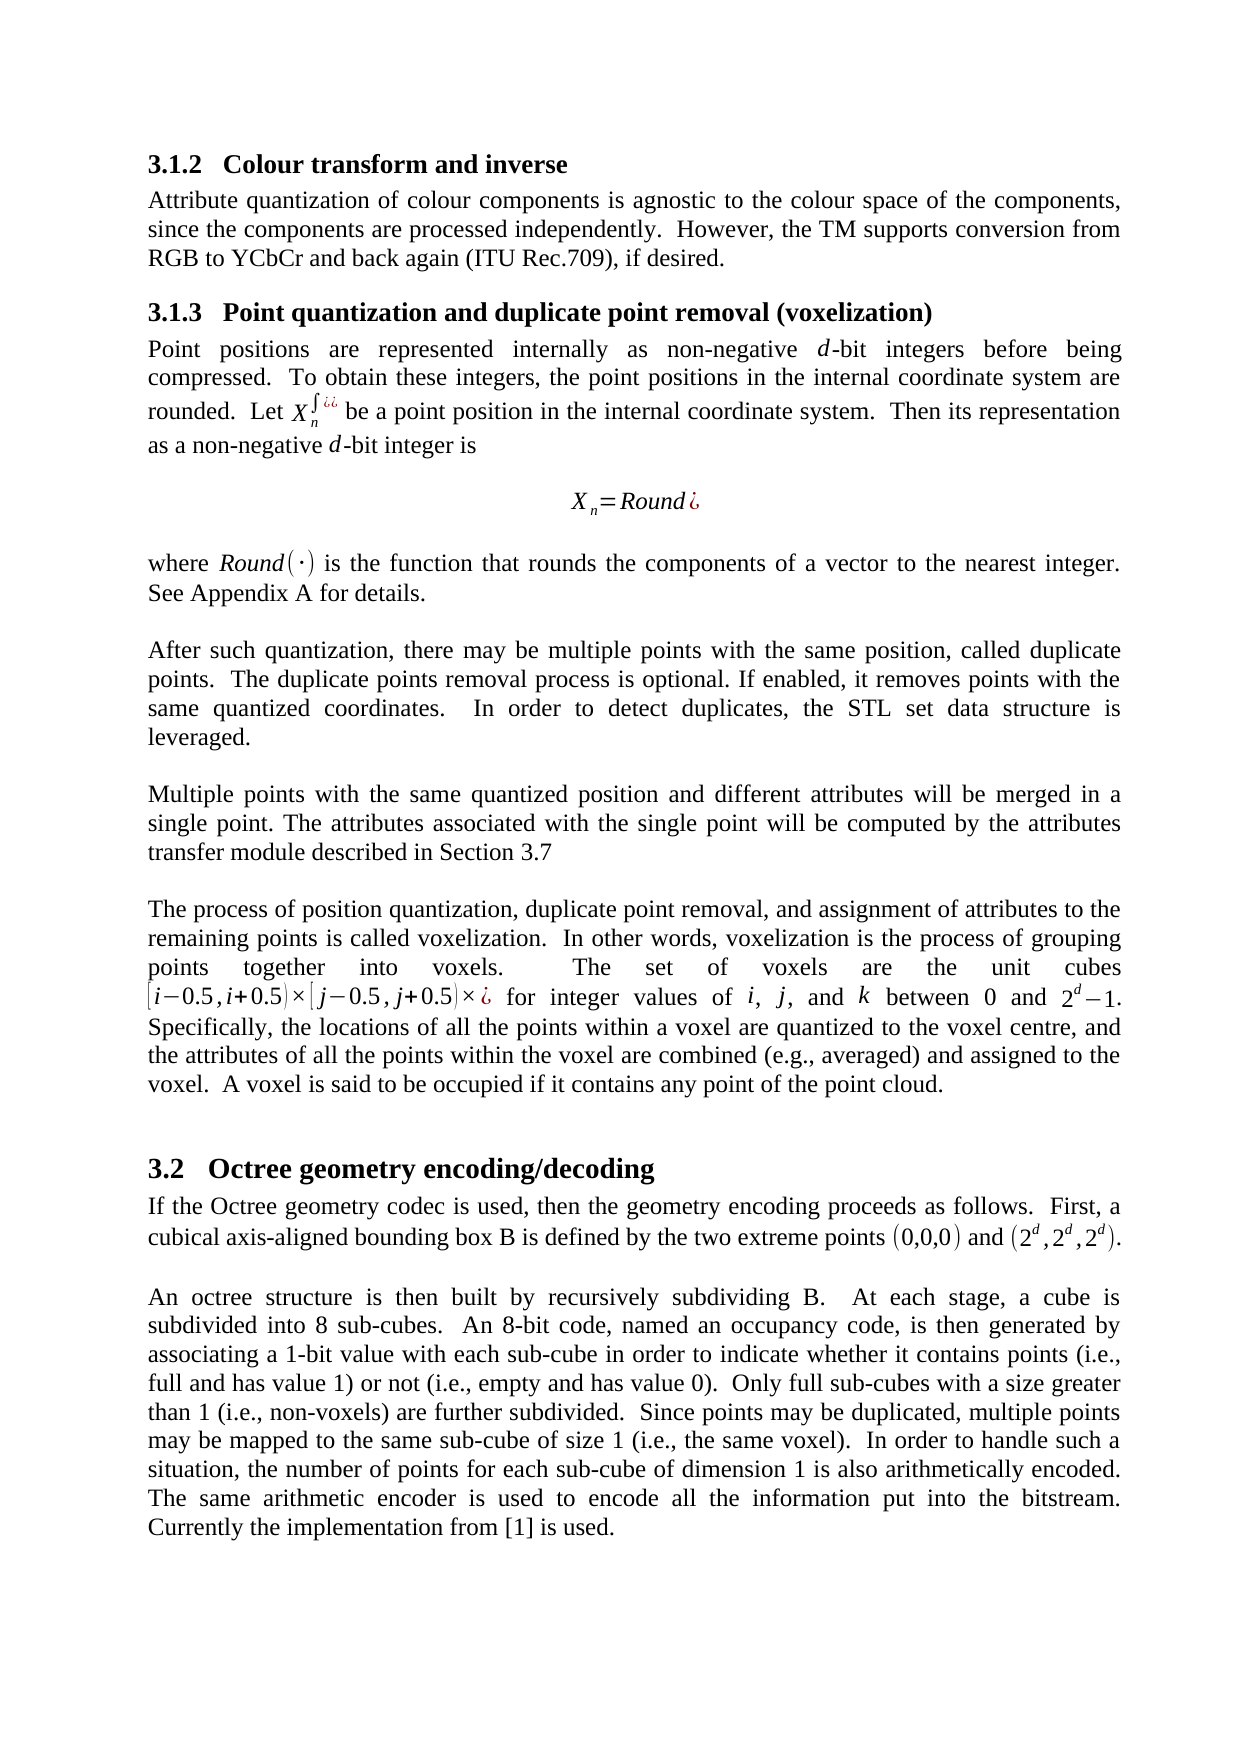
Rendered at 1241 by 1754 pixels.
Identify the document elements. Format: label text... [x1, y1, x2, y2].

text Point positions are represented internally as non-negative -bit integers before being compressed. To obtain these integers, the point positions in the internal coordinate system are rounded. Let be a point position in the internal coordinate system. Then its representation as a non-negative -bit integer is [148, 334, 1122, 459]
subtitle Point quantization and duplicate point removal (voxelization) [148, 296, 1122, 327]
subtitle Octree geometry encoding/decoding [148, 1152, 1122, 1185]
text where is the function that rounds the components of a vector to the nearest integer. See Appendix A for details. [148, 548, 1122, 607]
text After such quantization, there may be multiple points with the same position, called duplicate points. The duplicate points removal process is optional. If enabled, it removes points with the same quantized coordinates. In order to detect duplicates, the STL set data structure is leveraged. [148, 635, 1122, 750]
text An octree structure is then built by recursively subdividing B. At each stage, a cube is subdivided into 8 sub-cubes. An 8-bit code, named an occupancy code, is then generated by associating a 1-bit value with each sub-cube in order to indicate whether it contains points (i.e., full and has value 1) or not (i.e., empty and has value 0). Only full sub-cubes with a size greater than 1 (i.e., non-voxels) are further subdivided. Since points may be duplicated, multiple points may be mapped to the same sub-cube of size 1 (i.e., the same voxel). In order to handle such a situation, the number of points for each sub-cube of dimension 1 is also arithmetically encoded. The same arithmetic encoder is used to encode all the information put into the bitstream. Currently the implementation from [1] is used. [148, 1282, 1122, 1541]
text Multiple points with the same quantized position and different attributes will be merged in a single point. The attributes associated with the single point will be computed by the attributes transfer module described in Section 3.7 [148, 779, 1122, 865]
text Attribute quantization of colour components is agnostic to the colour space of the components, since the components are processed independently. However, the TM supports conversion from RGB to YCbCr and back again (ITU Rec.709), if desired. [148, 185, 1122, 271]
text If the Octree geometry codec is used, then the geometry encoding proceeds as follows. First, a cubical axis-aligned bounding box B is defined by the two extreme points and . [148, 1191, 1122, 1253]
text The process of position quantization, duplicate point removal, and assignment of attributes to the remaining points is called voxelization. In other words, voxelization is the process of grouping points together into voxels. The set of voxels are the unit cubes for integer values of , , and between 0 and . Specifically, the locations of all the points within a voxel are quantized to the voxel centre, and the attributes of all the points within the voxel are combined (e.g., averaged) and assigned to the voxel. A voxel is said to be occupied if it contains any point of the point cloud. [148, 894, 1122, 1098]
subtitle Colour transform and inverse [148, 148, 1122, 179]
